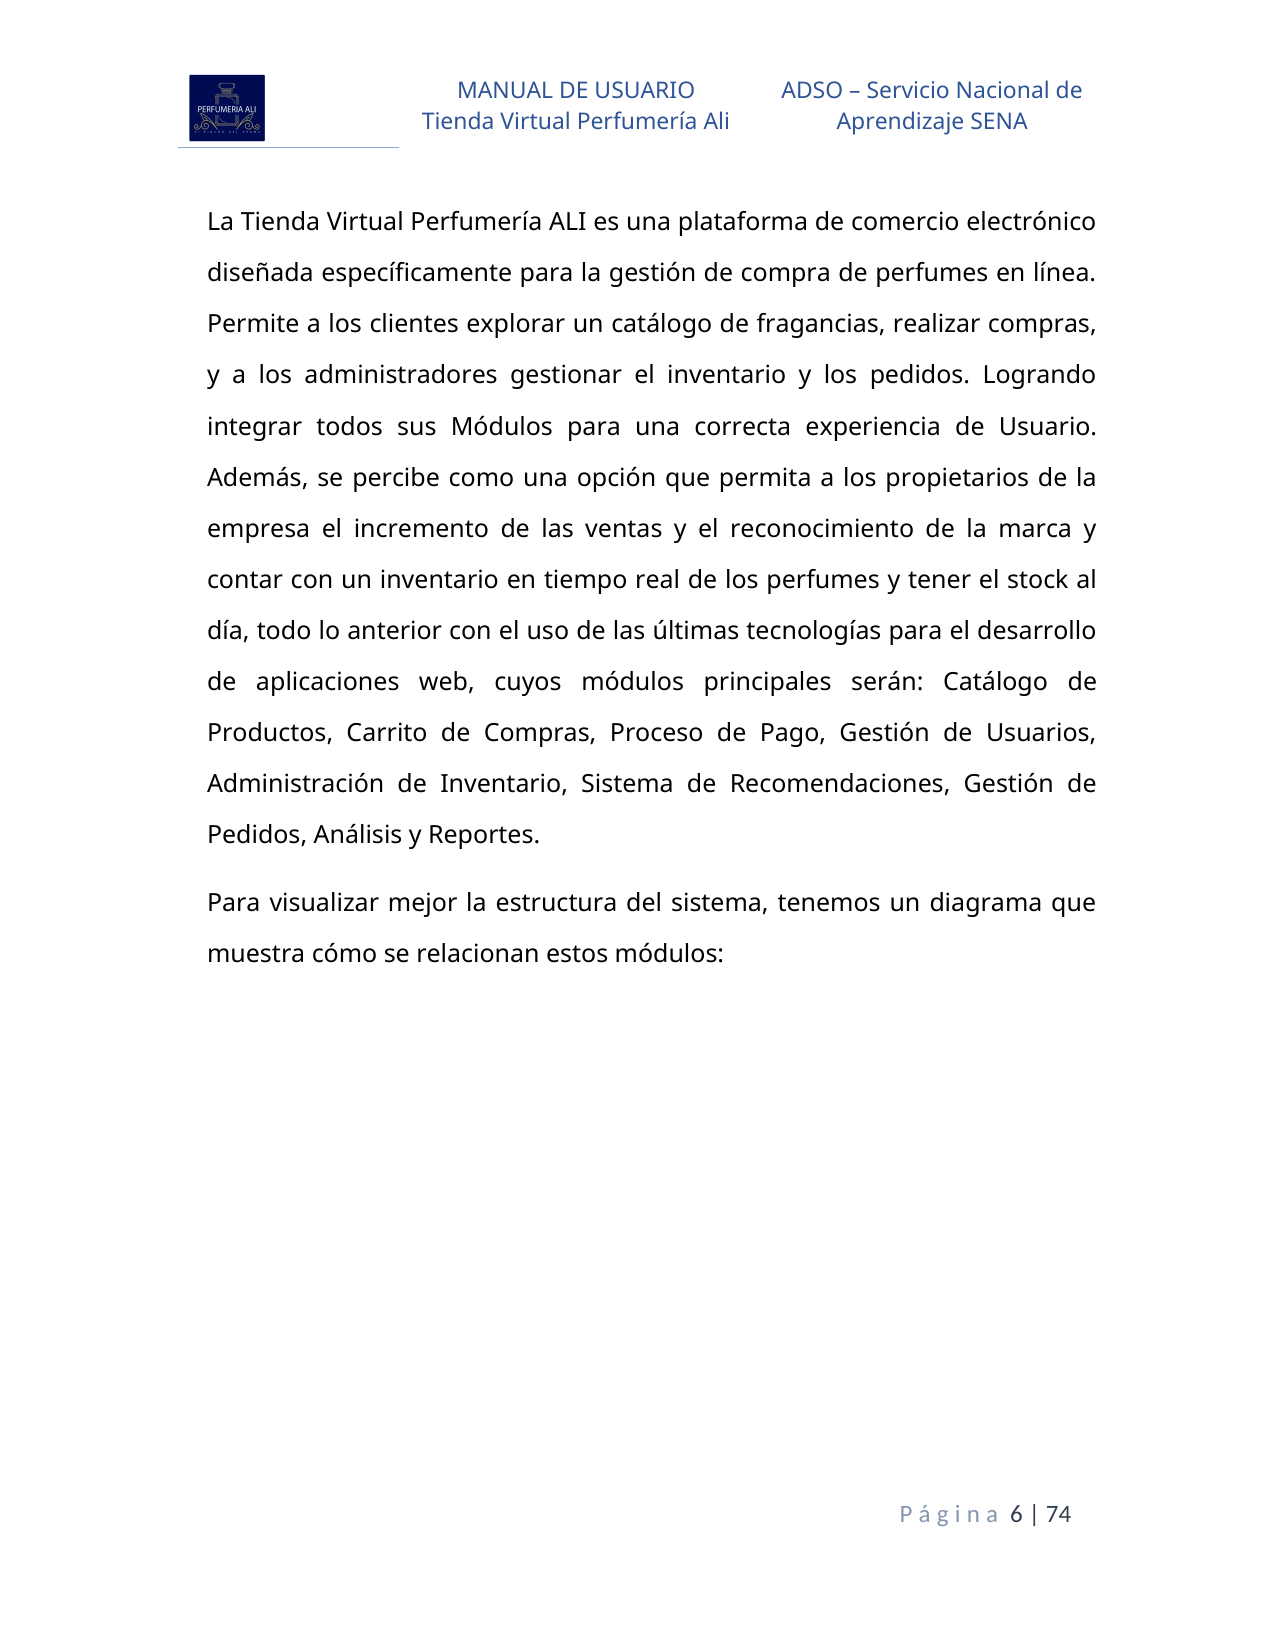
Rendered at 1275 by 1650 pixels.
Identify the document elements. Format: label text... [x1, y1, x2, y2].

picture [188, 73, 266, 143]
text Para visualizar mejor la estructura del sistema, tenemos un diagrama que muestra cómo se relacionan estos módulos: [207, 884, 1098, 969]
text La Tienda Virtual Perfumería ALI es una plataforma de comercio electrónico diseñada específicamente para la gestión de compra de perfumes en línea. Permite a los clientes explorar un catálogo de fragancias, realizar compras, y a los administradores gestionar el inventario y los pedidos. Logrando integrar todos sus Módulos para una correcta experiencia de Usuario. Además, se percibe como una opción que permita a los propietarios de la empresa el incremento de las ventas y el reconocimiento de la marca y contar con un inventario en tiempo real de los perfumes y tener el stock al día, todo lo anterior con el uso de las últimas tecnologías para el desarrollo de aplicaciones web, cuyos módulos principales serán: Catálogo de Productos, Carrito de Compras, Proceso de Pago, Gestión de Usuarios, Administración de Inventario, Sistema de Recomendaciones, Gestión de Pedidos, Análisis y Reportes. [207, 204, 1098, 851]
